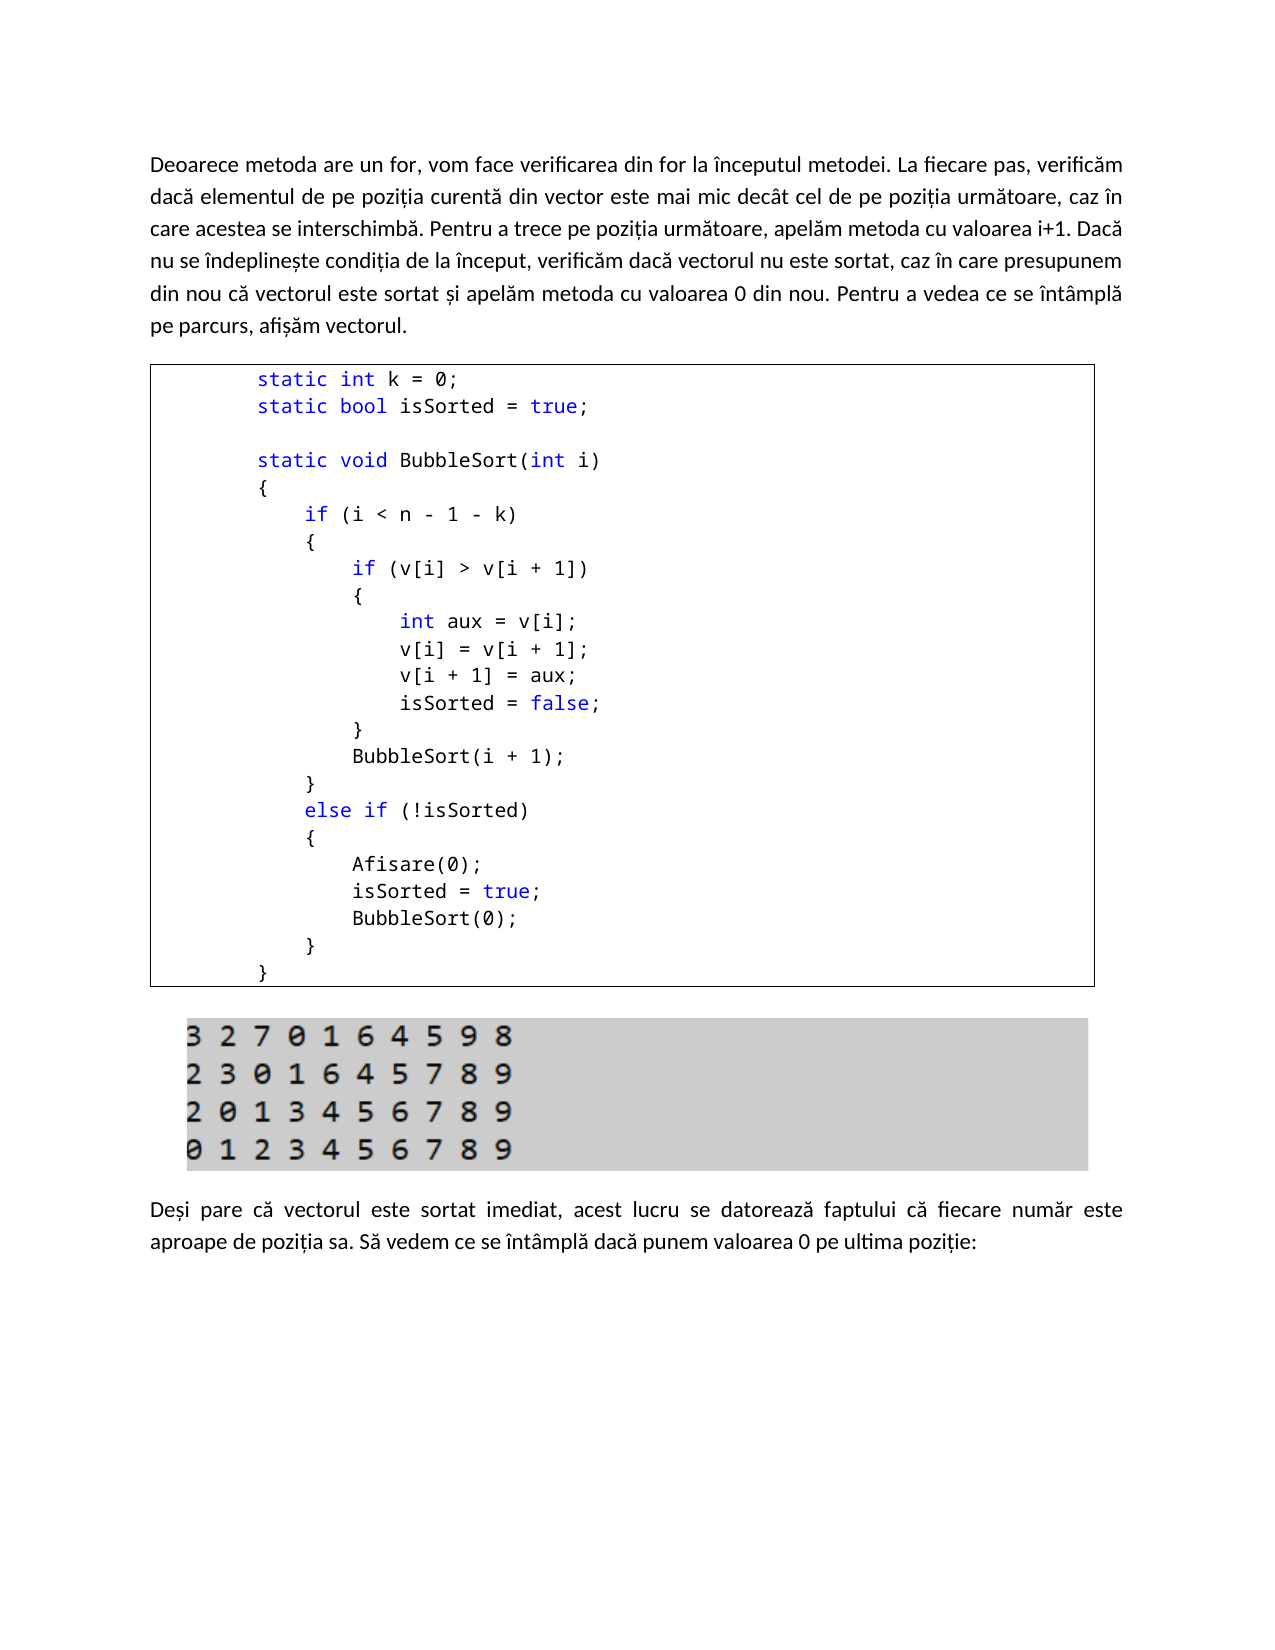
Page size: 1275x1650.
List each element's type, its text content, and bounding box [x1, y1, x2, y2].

picture [186, 1018, 1089, 1171]
table_header static int k = 0; static bool isSorted = true; static void BubbleSort(int i) { if (i < n - 1 - k) { if (v[i] > v[i + 1]) { int aux = v[i]; v[i] = v[i + 1]; v[i + 1] = aux; isSorted = false; } BubbleSort(i + 1); } else if (!isSorted) { Afisare(0); isSorted = true; BubbleSort(0); } } [151, 365, 1094, 986]
text Deși pare că vectorul este sortat imediat, acest lucru se datorează faptului că fiecare număr este aproape de poziția sa. Să vedem ce se întâmplă dacă punem valoarea 0 pe ultima poziție: [150, 1195, 1125, 1256]
text Deoarece metoda are un for, vom face verificarea din for la începutul metodei. La fiecare pas, verificăm dacă elementul de pe poziția curentă din vector este mai mic decât cel de pe poziția următoare, caz în care acestea se interschimbă. Pentru a trece pe poziția următoare, apelăm metoda cu valoarea i+1. Dacă nu se îndeplinește condiția de la început, verificăm dacă vectorul nu este sortat, caz în care presupunem din nou că vectorul este sortat și apelăm metoda cu valoarea 0 din nou. Pentru a vedea ce se întâmplă pe parcurs, afișăm vectorul. [150, 150, 1125, 339]
